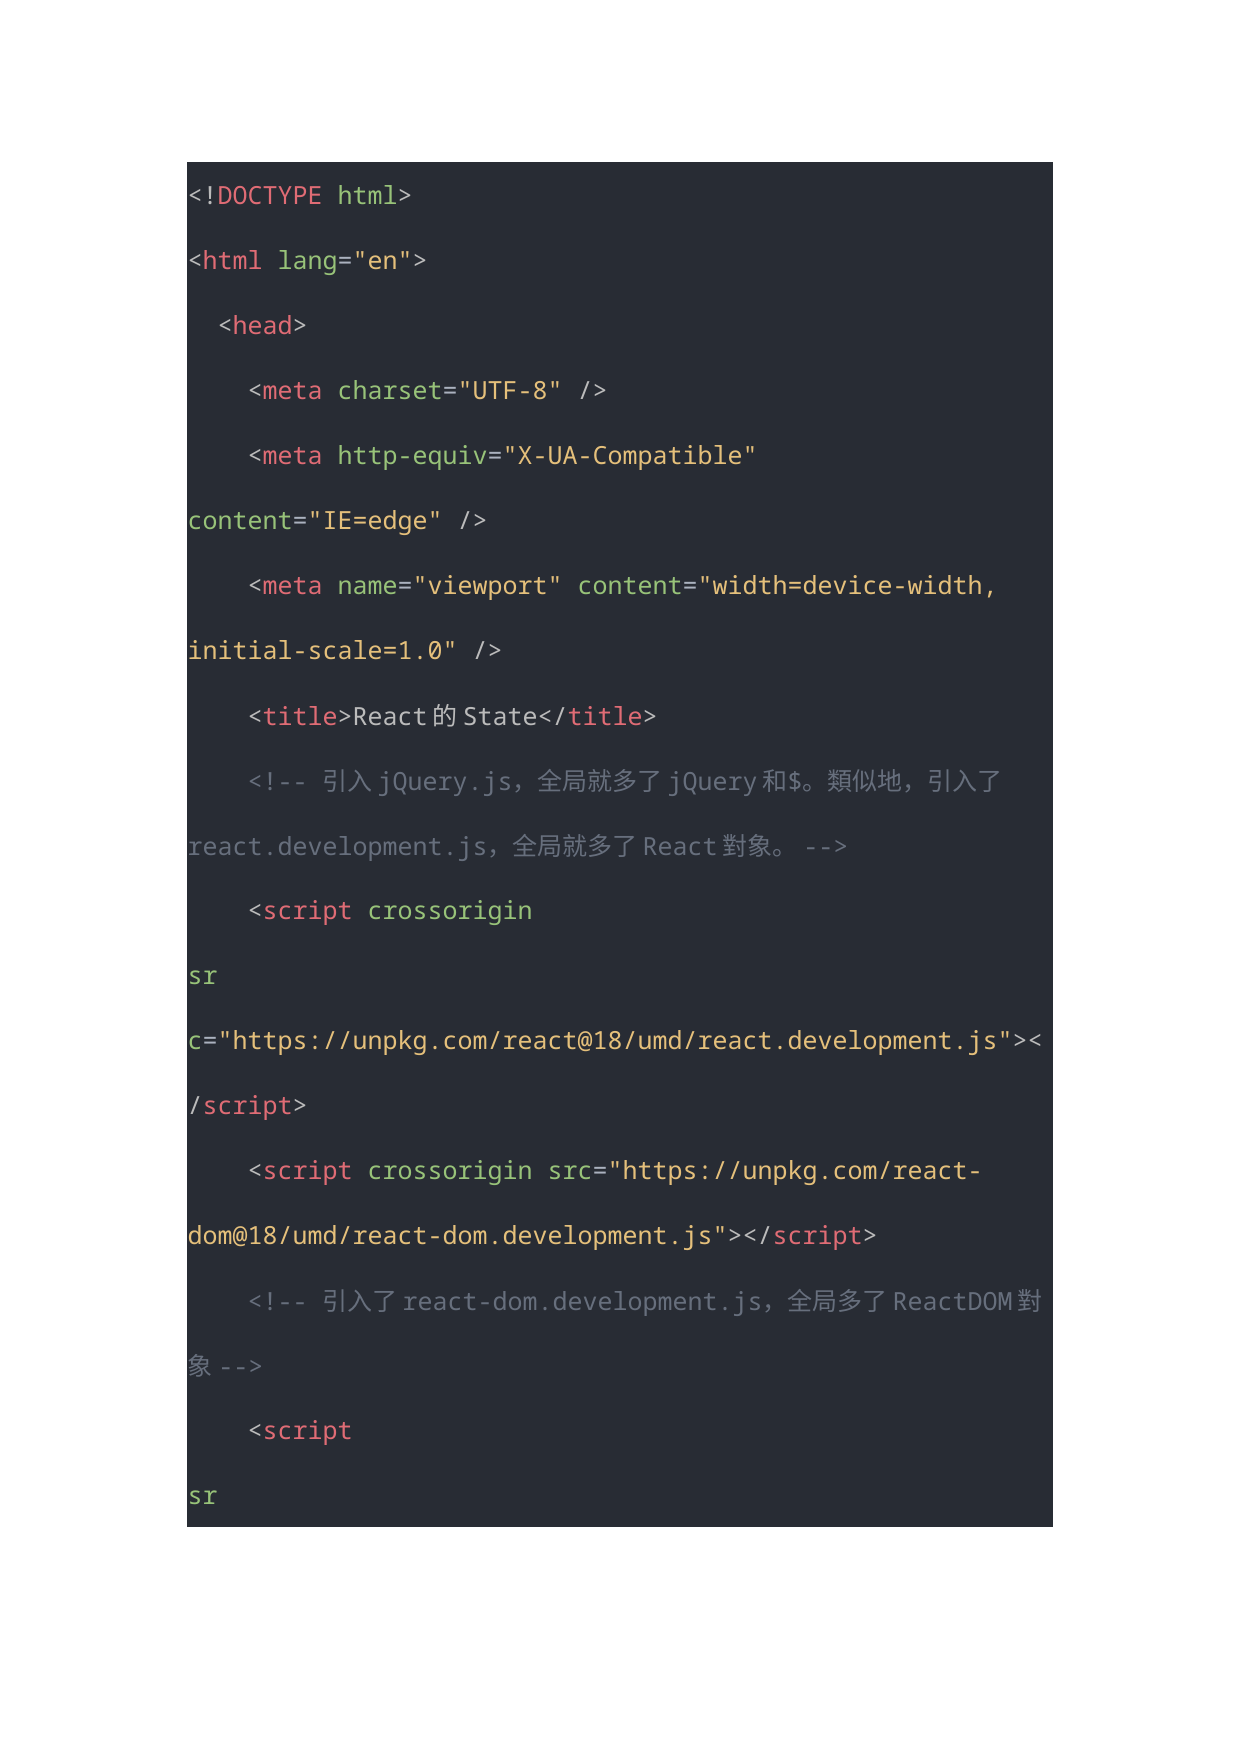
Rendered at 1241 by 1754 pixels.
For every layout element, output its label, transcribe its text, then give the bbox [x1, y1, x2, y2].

text <html lang="en"> [187, 227, 1053, 292]
text <!-- 引入了react-dom.development.js，全局多了ReactDOM對象 --> [187, 1267, 1053, 1397]
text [187, 1397, 1053, 1527]
text <script crossorigin src="https://unpkg.com/react@18/umd/react.development.js"></script> [187, 877, 1053, 1137]
text <!DOCTYPE html> [187, 162, 1053, 227]
text <meta charset="UTF-8" /> [187, 357, 1053, 422]
text <meta name="viewport" content="width=device-width, initial-scale=1.0" /> [187, 552, 1053, 682]
text <head> [187, 292, 1053, 357]
text <script crossorigin src="https://unpkg.com/react-dom@18/umd/react-dom.development.js"></script> [187, 1137, 1053, 1267]
text <meta http-equiv="X-UA-Compatible" content="IE=edge" /> [187, 422, 1053, 552]
text <title>React的State</title> [187, 682, 1053, 747]
text <!-- 引入jQuery.js，全局就多了jQuery和$。類似地，引入了react.development.js，全局就多了React對象。 --> [187, 747, 1053, 877]
